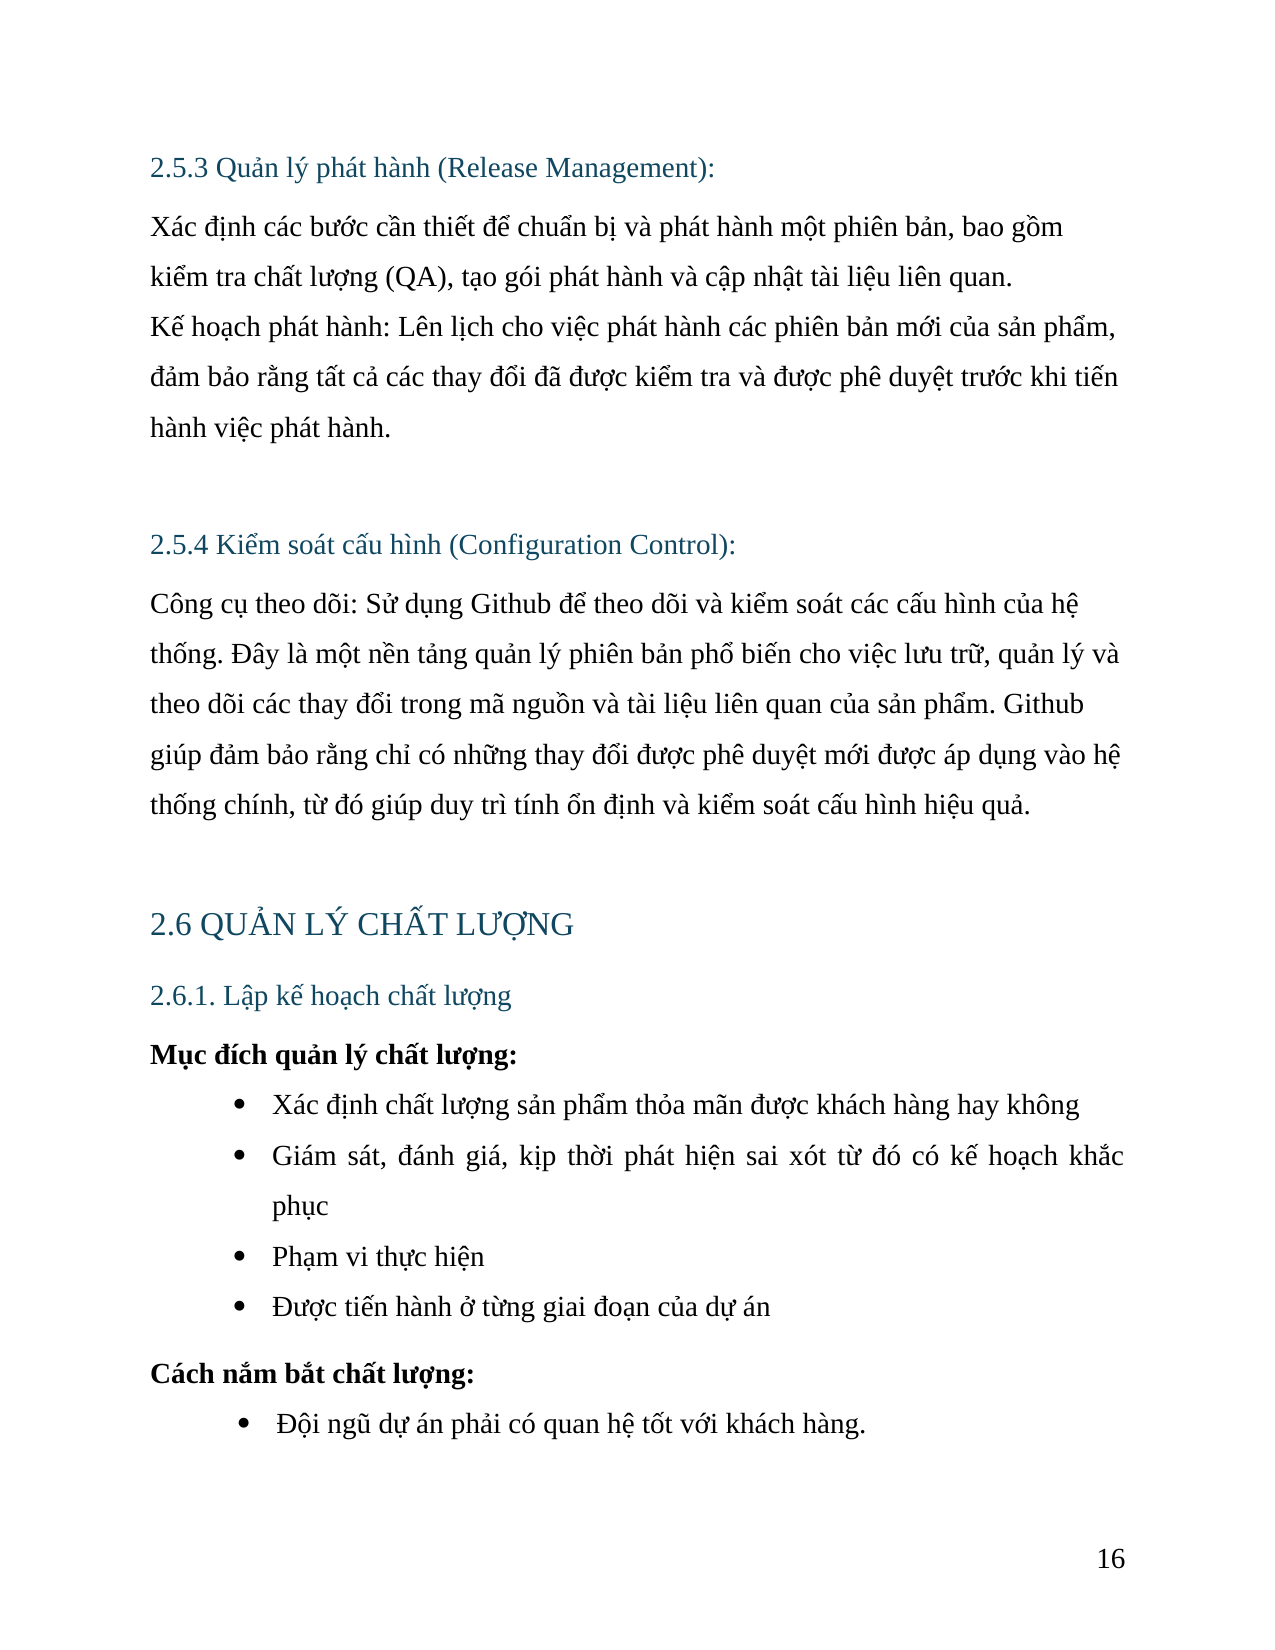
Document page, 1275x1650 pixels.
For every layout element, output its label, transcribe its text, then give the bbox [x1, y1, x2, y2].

text Công cụ theo dõi: Sử dụng Github để theo dõi và kiểm soát các cấu hình của hệ thống. Đây là một nền tảng quản lý phiên bản phổ biến cho việc lưu trữ, quản lý và theo dõi các thay đổi trong mã nguồn và tài liệu liên quan của sản phẩm. Github giúp đảm bảo rằng chỉ có những thay đổi được phê duyệt mới được áp dụng vào hệ thống chính, từ đó giúp duy trì tính ổn định và kiểm soát cấu hình hiệu quả. [150, 586, 1125, 821]
list Được tiến hành ở từng giai đoạn của dự án [234, 1289, 1125, 1323]
list Xác định chất lượng sản phẩm thỏa mãn được khách hàng hay không [234, 1087, 1125, 1121]
subtitle 2.6 QUẢN LÝ CHẤT LƯỢNG [150, 904, 1125, 943]
text Cách nắm bắt chất lượng: [150, 1356, 1125, 1390]
text Mục đích quản lý chất lượng: [150, 1037, 1125, 1071]
list Phạm vi thực hiện [234, 1239, 1125, 1272]
list Giám sát, đánh giá, kịp thời phát hiện sai xót từ đó có kế hoạch khắc phục [234, 1138, 1125, 1222]
subtitle 2.5.4 Kiểm soát cấu hình (Configuration Control): [150, 527, 1125, 561]
subtitle 2.6.1. Lập kế hoạch chất lượng [150, 978, 1125, 1012]
text Xác định các bước cần thiết để chuẩn bị và phát hành một phiên bản, bao gồm kiểm tra chất lượng (QA), tạo gói phát hành và cập nhật tài liệu liên quan. Kế hoạch phát hành: Lên lịch cho việc phát hành các phiên bản mới của sản phẩm, đảm bảo rằng tất cả các thay đổi đã được kiểm tra và được phê duyệt trước khi tiến hành việc phát hành. [150, 209, 1125, 443]
list Đội ngũ dự án phải có quan hệ tốt với khách hàng. [239, 1406, 1125, 1440]
subtitle 2.5.3 Quản lý phát hành (Release Management): [150, 150, 1125, 183]
